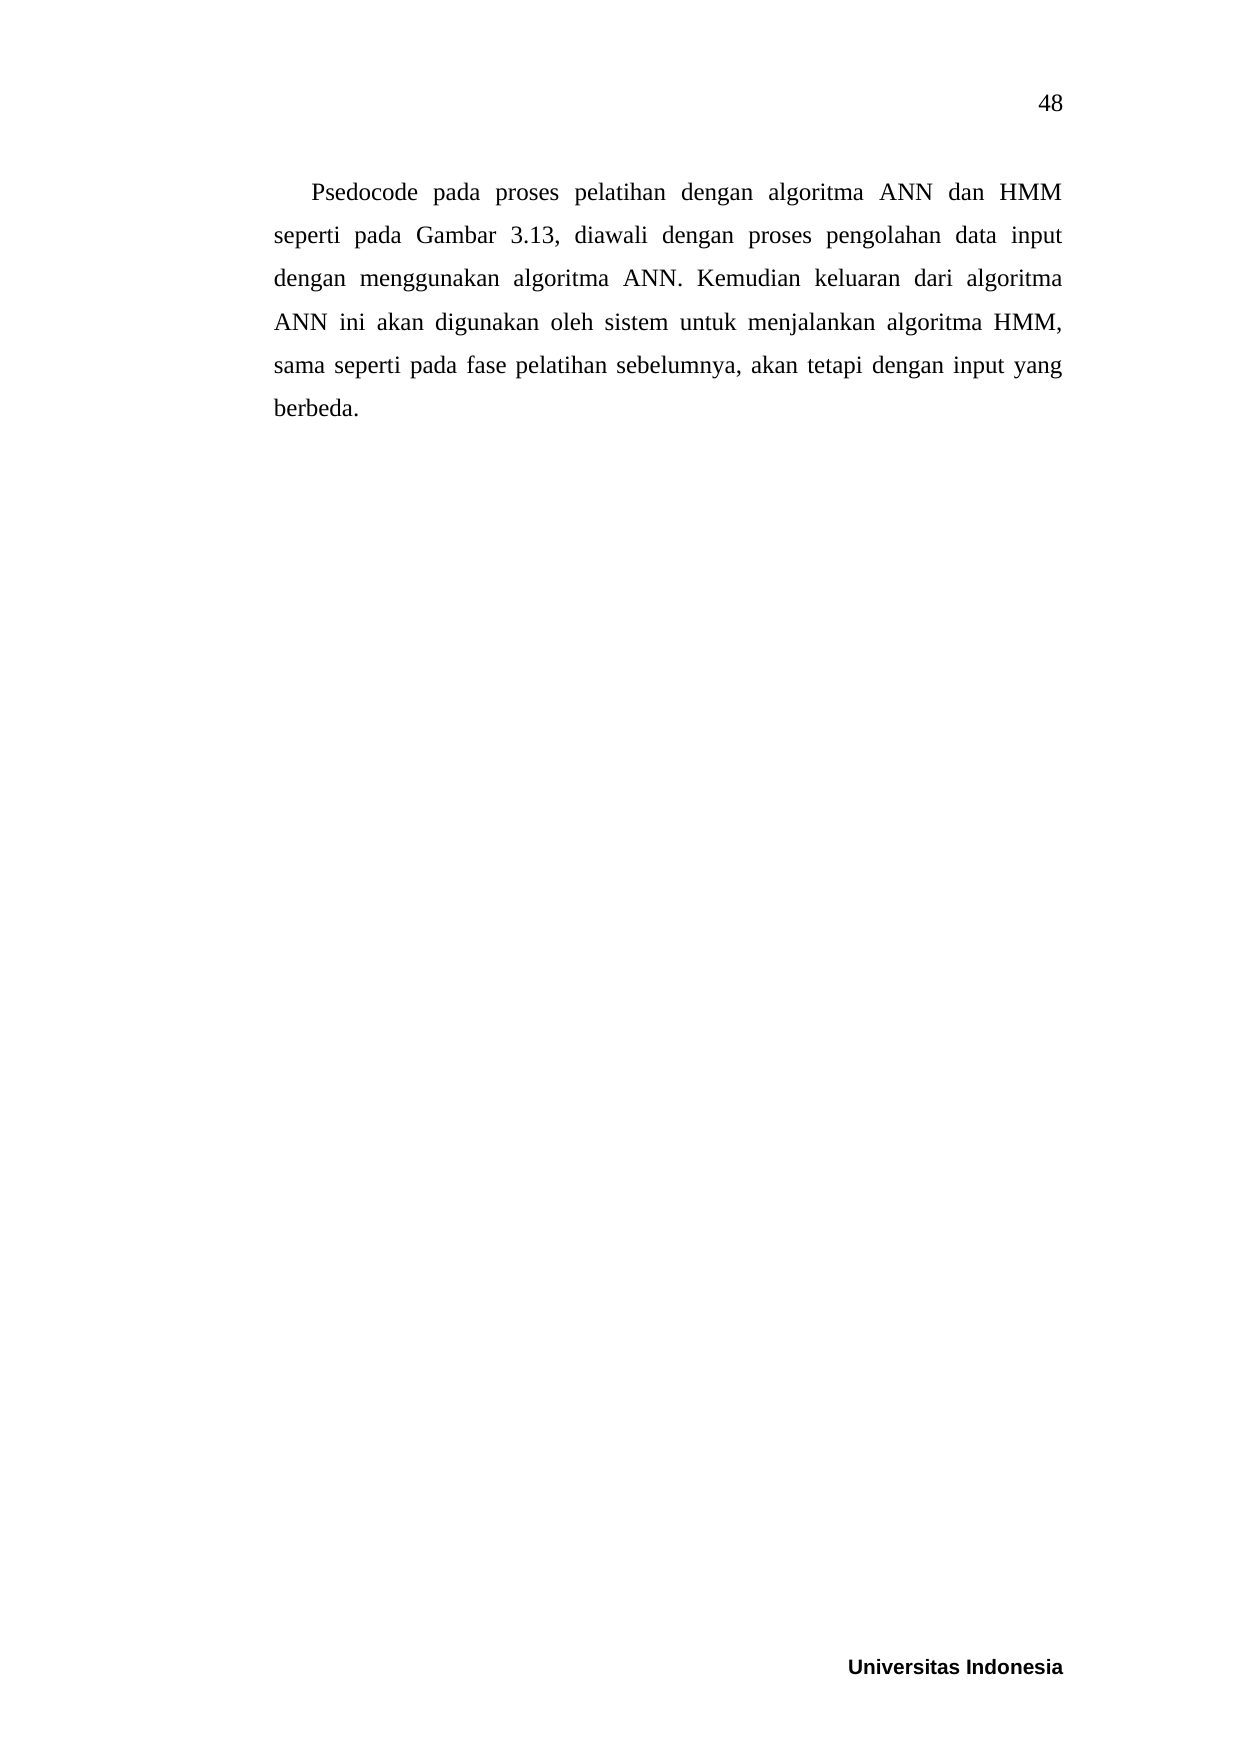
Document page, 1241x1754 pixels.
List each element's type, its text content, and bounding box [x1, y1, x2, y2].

text Psedocode pada proses pelatihan dengan algoritma ANN dan HMM seperti pada Gambar 3.13, diawali dengan proses pengolahan data input dengan menggunakan algoritma ANN. Kemudian keluaran dari algoritma ANN ini akan digunakan oleh sistem untuk menjalankan algoritma HMM, sama seperti pada fase pelatihan sebelumnya, akan tetapi dengan input yang berbeda. [274, 177, 1063, 422]
